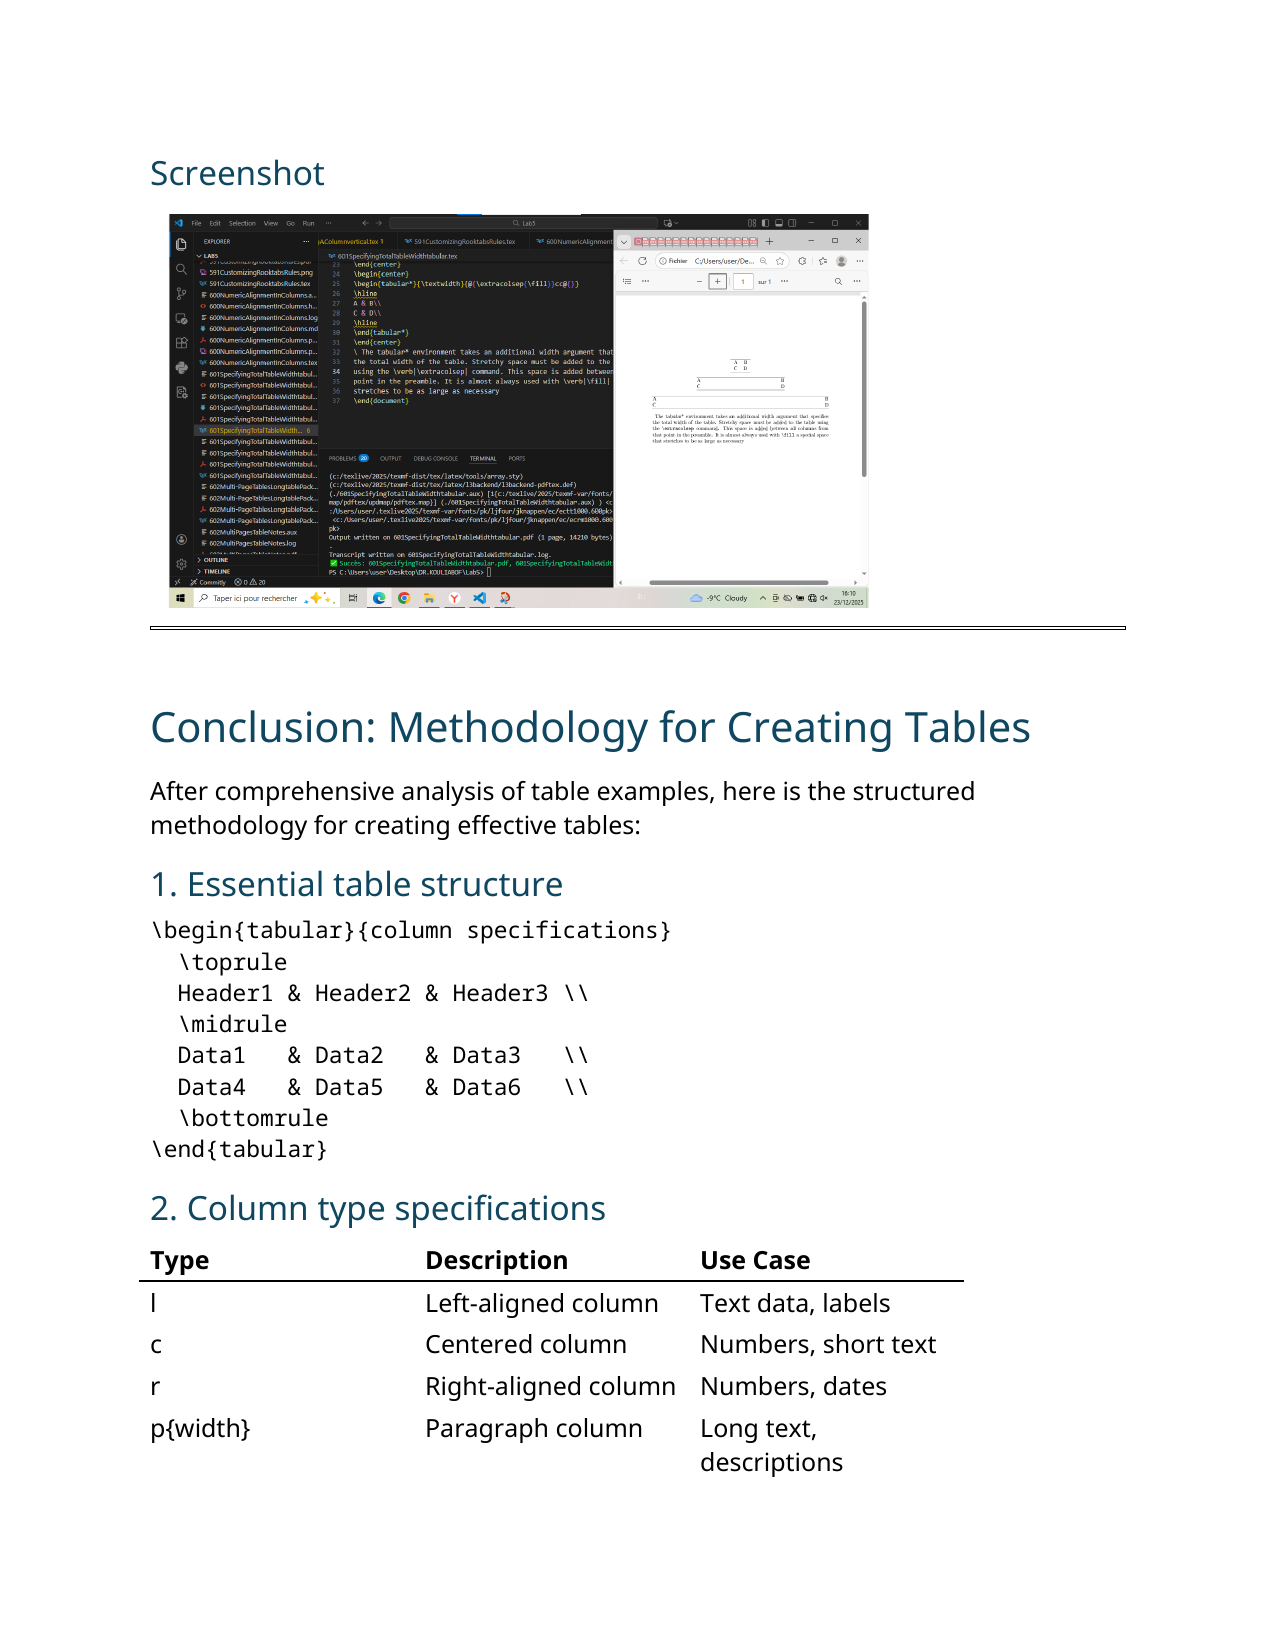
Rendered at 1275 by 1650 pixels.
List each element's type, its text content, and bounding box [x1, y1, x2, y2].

table_header Type [139, 1239, 414, 1280]
table_cell Left-aligned column [414, 1282, 689, 1323]
table_cell r [139, 1365, 414, 1407]
table_header Use Case [689, 1239, 964, 1280]
table_cell l [139, 1282, 414, 1323]
table_cell Numbers, dates [689, 1365, 964, 1407]
subtitle Screenshot [150, 150, 1125, 195]
table_header Description [414, 1239, 689, 1280]
subtitle Conclusion: Methodology for Creating Tables [150, 698, 1125, 755]
table_cell c [139, 1324, 414, 1365]
text After comprehensive analysis of table examples, here is the structured methodology for creating effective tables: [150, 773, 1125, 842]
table_cell Right-aligned column [414, 1365, 689, 1407]
table_cell p{width} [139, 1407, 414, 1482]
subtitle 1. Essential table structure [150, 860, 1125, 906]
table_cell Long text, descriptions [689, 1407, 964, 1482]
table_cell Text data, labels [689, 1282, 964, 1323]
table_cell Paragraph column [414, 1407, 689, 1482]
table_cell Numbers, short text [689, 1324, 964, 1365]
text \begin{tabular}{column specifications} \toprule Header1 & Header2 & Header3 \\ \midrule Data1 & Data2 & Data3 \\ Data4 & Data5 & Data6 \\ \bottomrule \end{tabular} [150, 914, 1125, 1164]
table_cell Centered column [414, 1324, 689, 1365]
picture [168, 214, 869, 608]
subtitle 2. Column type specifications [150, 1185, 1125, 1230]
